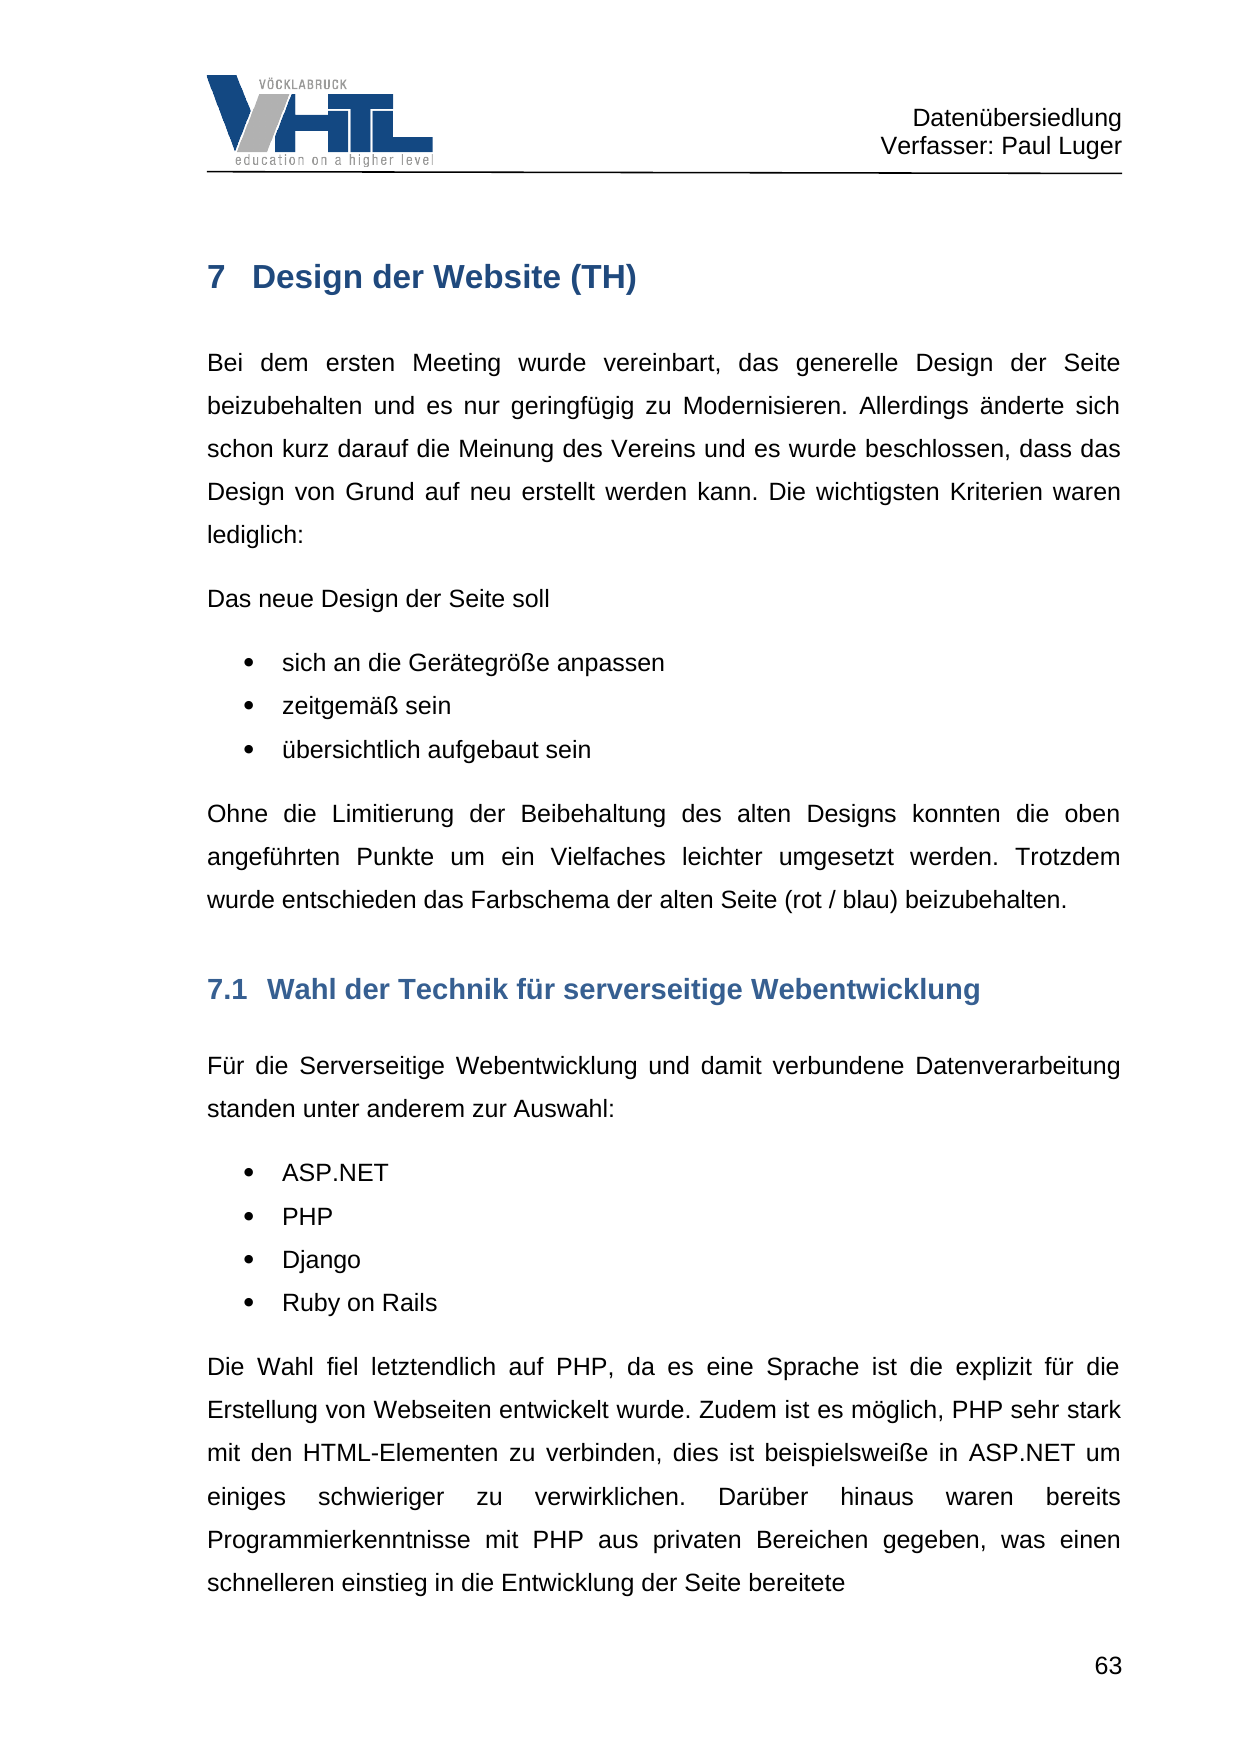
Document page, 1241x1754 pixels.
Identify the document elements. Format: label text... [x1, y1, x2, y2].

text Für die Serverseitige Webentwicklung und damit verbundene Datenverarbeitung standen unter anderem zur Auswahl: [207, 1051, 1122, 1123]
text Das neue Design der Seite soll [207, 584, 1122, 613]
list übersichtlich aufgebaut sein [244, 734, 1122, 763]
list zeitgemäß sein [244, 691, 1122, 720]
text Bei dem ersten Meeting wurde vereinbart, das generelle Design der Seite beizubehalten und es nur geringfügig zu Modernisieren. Allerdings änderte sich schon kurz darauf die Meinung des Vereins und es wurde beschlossen, dass das Design von Grund auf neu erstellt werden kann. Die wichtigsten Kriterien waren lediglich: [207, 348, 1122, 549]
list Django [244, 1245, 1122, 1274]
text Die Wahl fiel letztendlich auf PHP, da es eine Sprache ist die explizit für die Erstellung von Webseiten entwickelt wurde. Zudem ist es möglich, PHP sehr stark mit den HTML-Elementen zu verbinden, dies ist beispielsweiße in ASP.NET um einiges schwieriger zu verwirklichen. Darüber hinaus waren bereits Programmierkenntnisse mit PHP aus privaten Bereichen gegeben, was einen schnelleren einstieg in die Entwicklung der Seite bereitete [207, 1352, 1122, 1596]
subtitle Wahl der Technik für serverseitige Webentwicklung [207, 972, 1122, 1005]
list ASP.NET [244, 1158, 1122, 1187]
list sich an die Gerätegröße anpassen [244, 648, 1122, 677]
text Ohne die Limitierung der Beibehaltung des alten Designs konnten die oben angeführten Punkte um ein Vielfaches leichter umgesetzt werden. Trotzdem wurde entschieden das Farbschema der alten Seite (rot / blau) beizubehalten. [207, 799, 1122, 914]
list PHP [244, 1202, 1122, 1230]
subtitle Design der Website (TH) [207, 257, 1122, 295]
picture [206, 75, 433, 167]
list Ruby on Rails [244, 1288, 1122, 1317]
